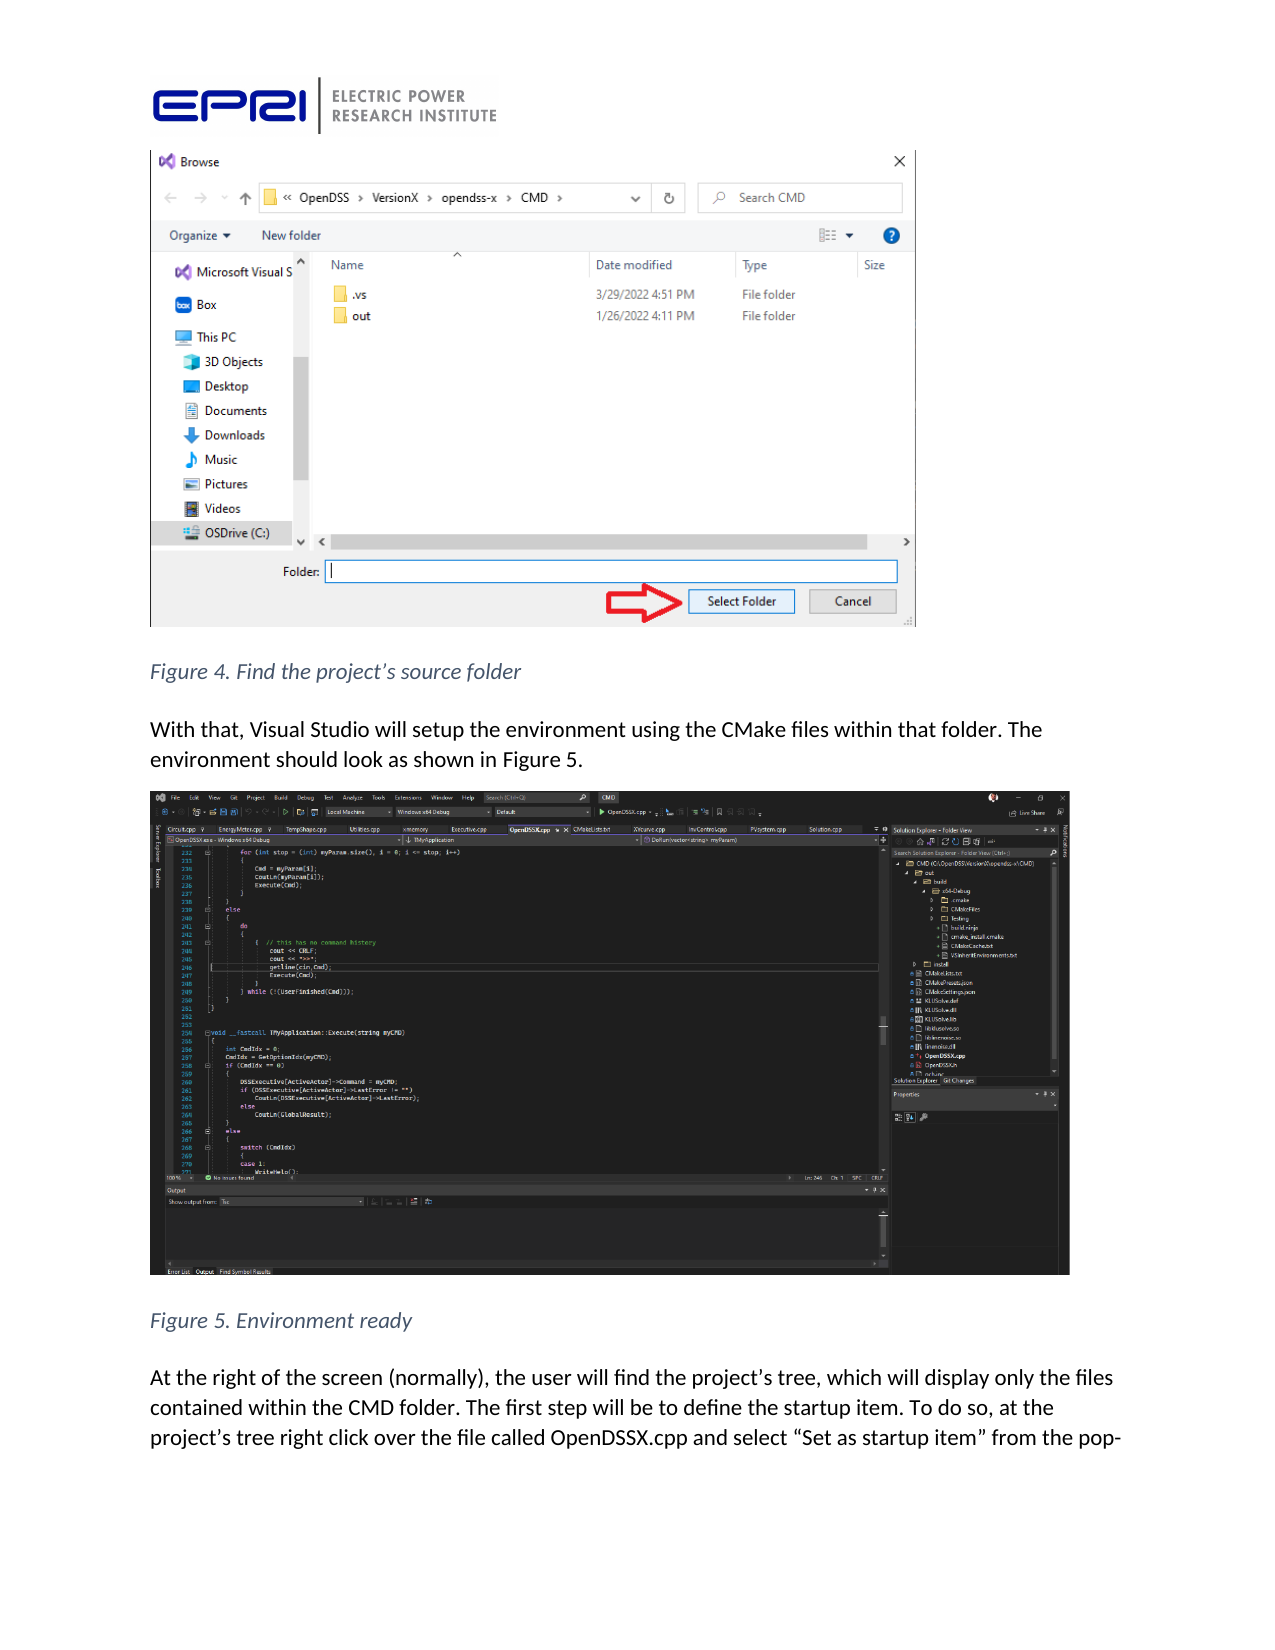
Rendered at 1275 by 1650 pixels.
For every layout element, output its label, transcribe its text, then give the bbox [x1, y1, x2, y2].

text With that, Visual Studio will setup the environment using the CMake files within that folder. The environment should look as shown in Figure 5. [150, 715, 1125, 773]
picture [150, 150, 916, 627]
picture [150, 75, 499, 137]
picture [150, 791, 1070, 1275]
